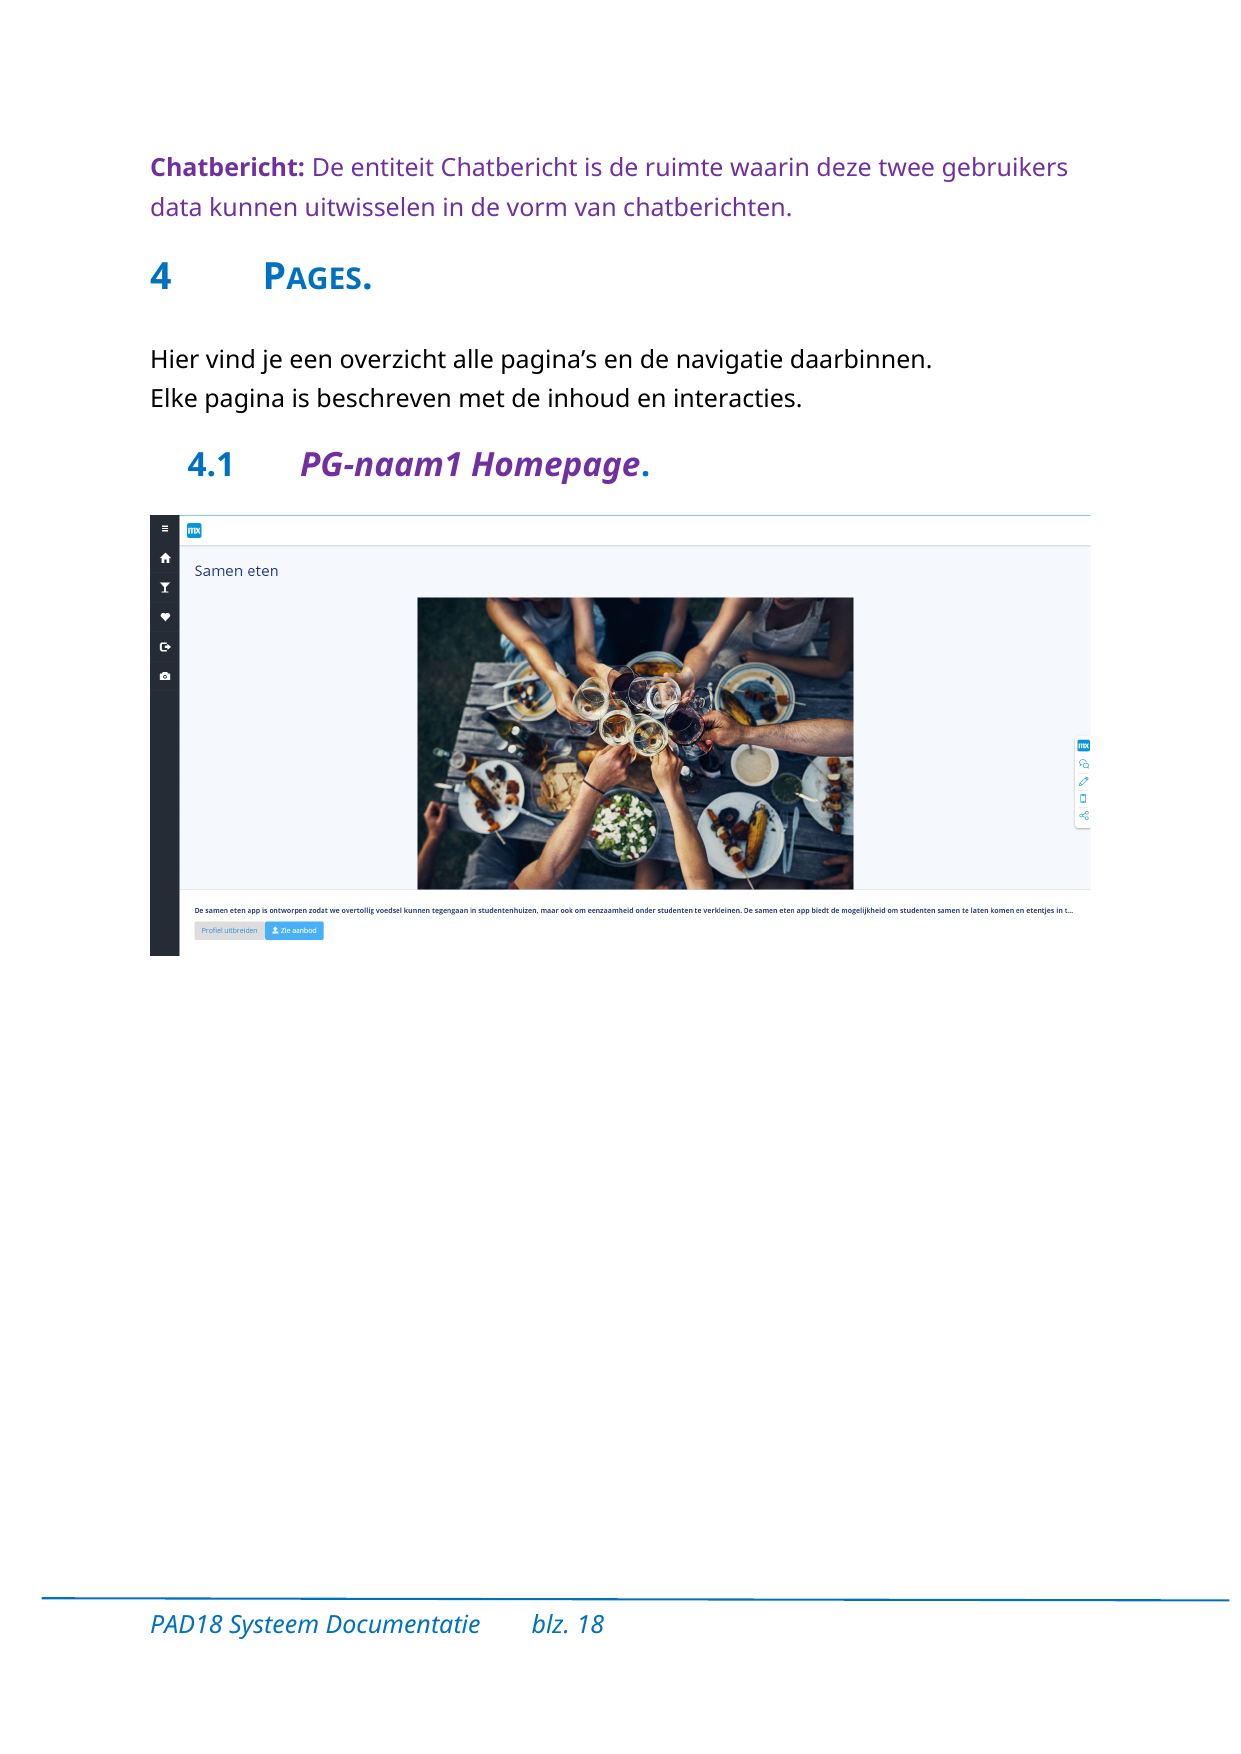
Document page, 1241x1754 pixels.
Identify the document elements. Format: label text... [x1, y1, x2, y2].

text Hier vind je een overzicht alle pagina’s en de navigatie daarbinnen. Elke pagina is beschreven met de inhoud en interacties. [150, 342, 1090, 415]
subtitle Pages. [150, 249, 1090, 300]
picture [150, 515, 1091, 956]
text Chatbericht: De entiteit Chatbericht is de ruimte waarin deze twee gebruikers data kunnen uitwisselen in de vorm van chatberichten. [150, 150, 1090, 223]
subtitle PG-naam1 Homepage. [187, 441, 1090, 486]
